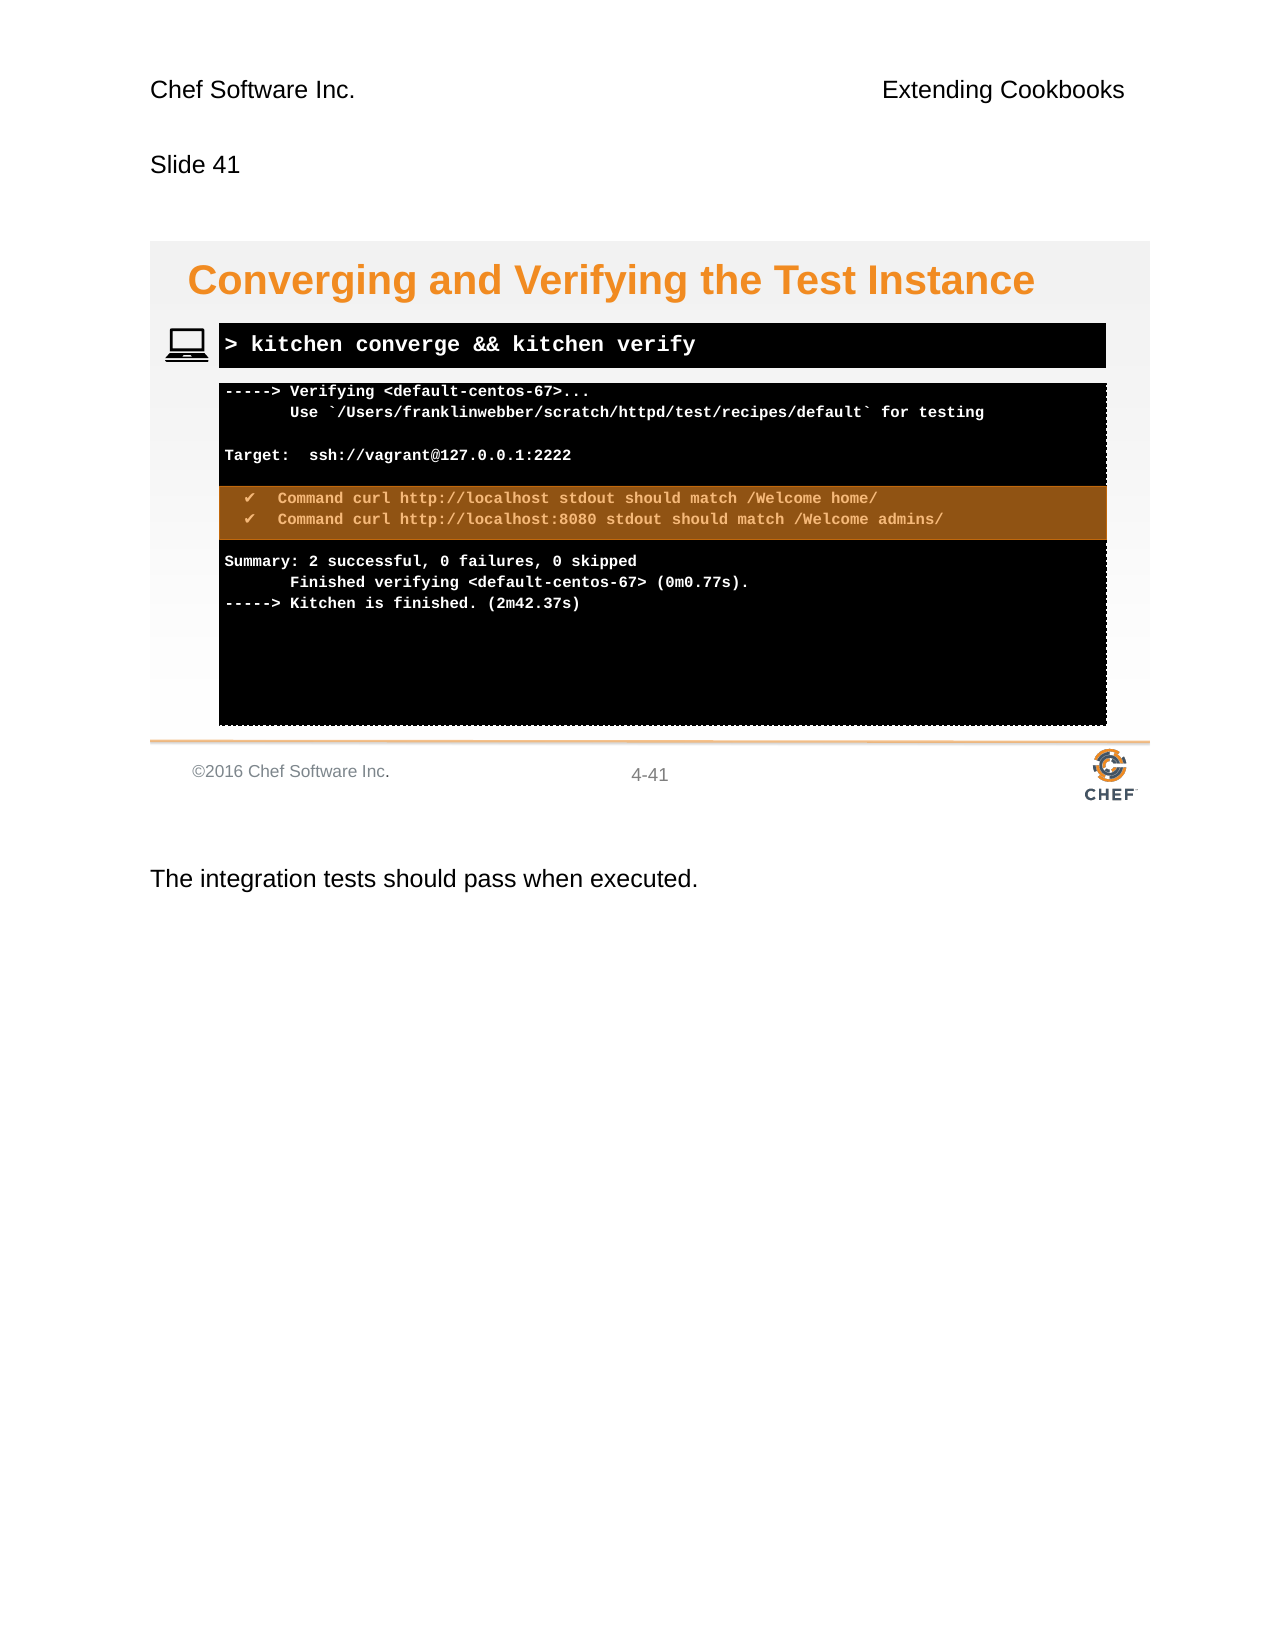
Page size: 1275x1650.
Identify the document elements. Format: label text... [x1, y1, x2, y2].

text Slide 41 [150, 150, 1125, 179]
text The integration tests should pass when executed. [150, 864, 1125, 893]
